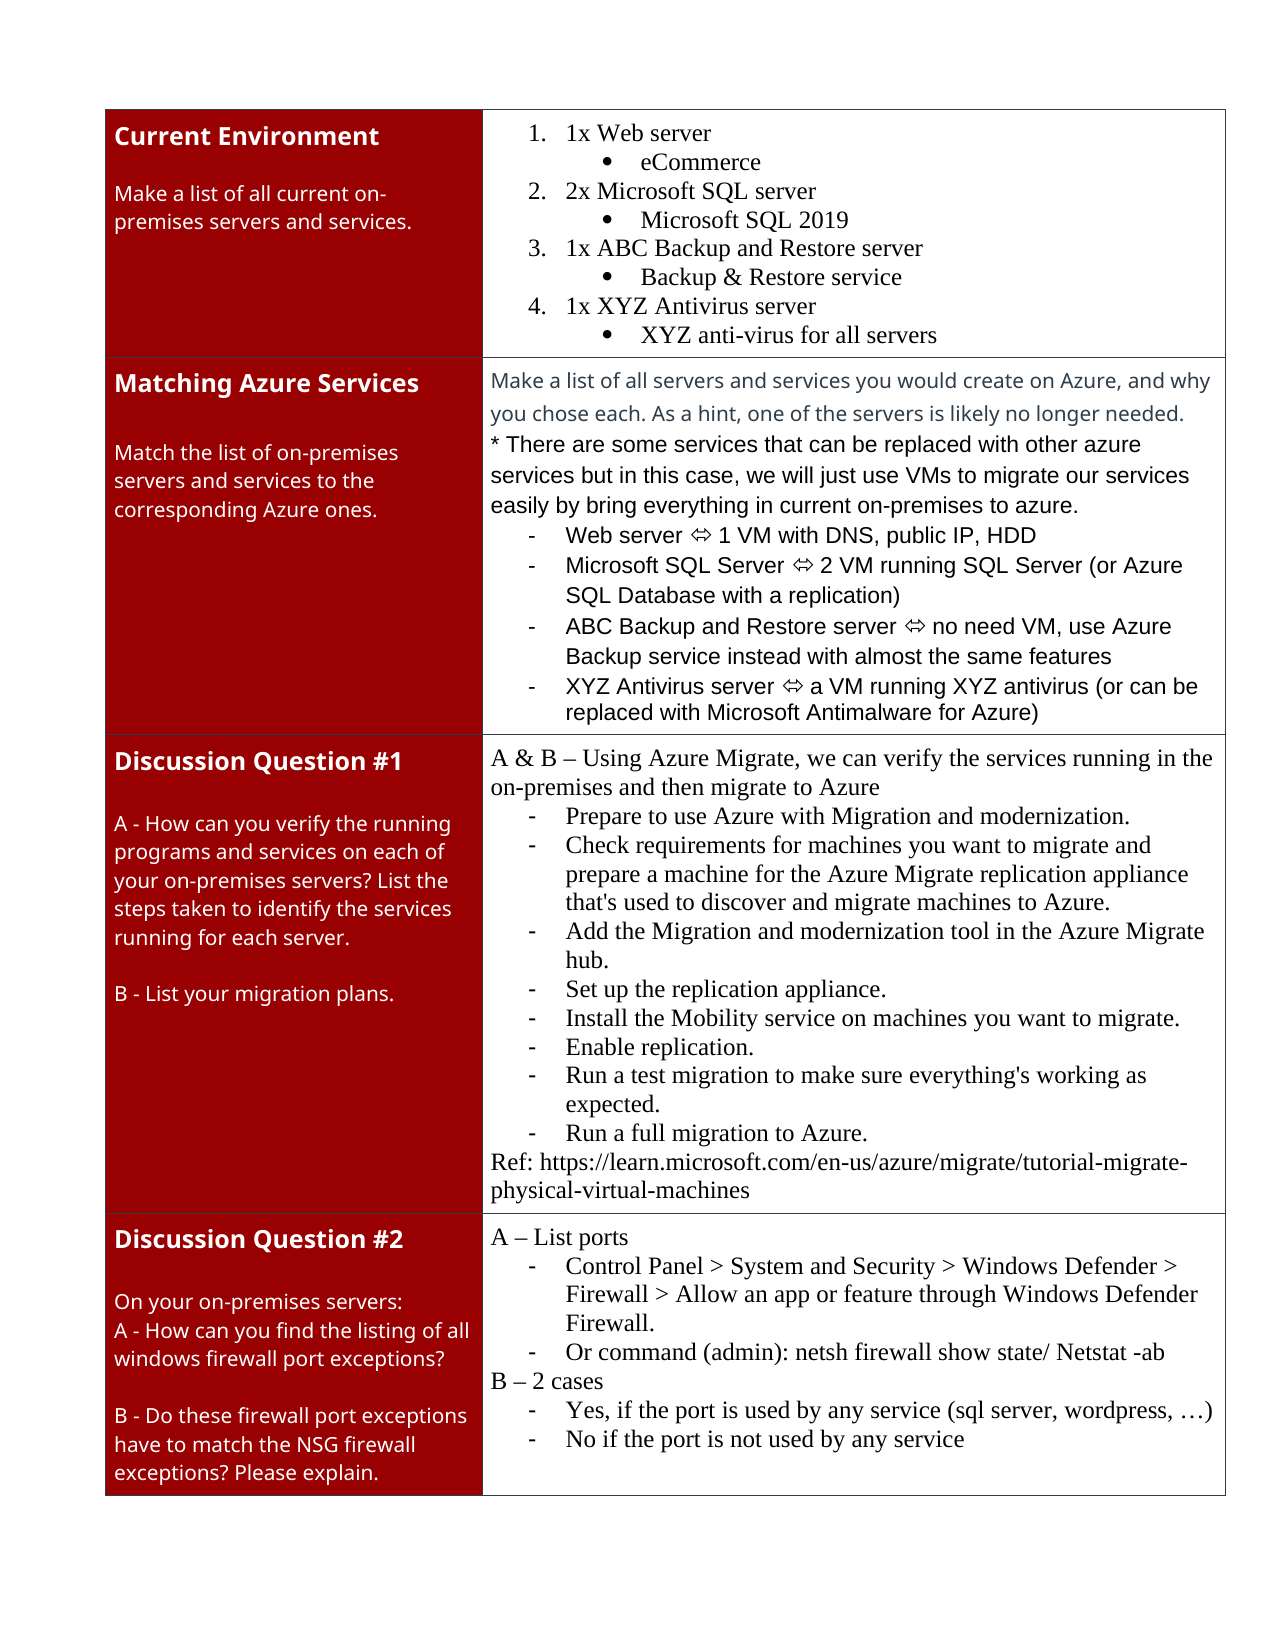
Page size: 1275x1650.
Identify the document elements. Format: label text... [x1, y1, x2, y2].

table_cell Make a list of all servers and services you would create on Azure, and why you chose each. As a hint, one of the servers is likely no longer needed. * There are some services that can be replaced with other azure services but in this case, we will just use VMs to migrate our services easily by bring everything in current on-premises to azure. Web server 1 VM with DNS, public IP, HDD Microsoft SQL Server 2 VM running SQL Server (or Azure SQL Database with a replication) ABC Backup and Restore server no need VM, use Azure Backup service instead with almost the same features XYZ Antivirus server a VM running XYZ antivirus (or can be replaced with Microsoft Antimalware for Azure) [483, 358, 1225, 734]
table_cell A & B – Using Azure Migrate, we can verify the services running in the on-premises and then migrate to Azure Prepare to use Azure with Migration and modernization. Check requirements for machines you want to migrate and prepare a machine for the Azure Migrate replication appliance that's used to discover and migrate machines to Azure. Add the Migration and modernization tool in the Azure Migrate hub. Set up the replication appliance. Install the Mobility service on machines you want to migrate. Enable replication. Run a test migration to make sure everything's working as expected. Run a full migration to Azure. Ref: https://learn.microsoft.com/en-us/azure/migrate/tutorial-migrate-physical-virtual-machines [483, 735, 1225, 1213]
table_cell Matching Azure Services Match the list of on-premises servers and services to the corresponding Azure ones. [106, 358, 482, 734]
table_cell A – List ports Control Panel > System and Security > Windows Defender > Firewall > Allow an app or feature through Windows Defender Firewall. Or command (admin): netsh firewall show state/ Netstat -ab B – 2 cases Yes, if the port is used by any service (sql server, wordpress, …) No if the port is not used by any service [483, 1214, 1225, 1495]
table_header Current Environment Make a list of all current on-premises servers and services. [106, 110, 482, 357]
table_header 1x Web server eCommerce 2x Microsoft SQL server Microsoft SQL 2019 1x ABC Backup and Restore server Backup & Restore service 1x XYZ Antivirus server XYZ anti-virus for all servers [483, 110, 1225, 357]
table_cell Discussion Question #2 On your on-premises servers: A - How can you find the listing of all windows firewall port exceptions? B - Do these firewall port exceptions have to match the NSG firewall exceptions? Please explain. [106, 1214, 482, 1495]
table_cell Discussion Question #1 A - How can you verify the running programs and services on each of your on-premises servers? List the steps taken to identify the services running for each server. B - List your migration plans. [106, 735, 482, 1213]
